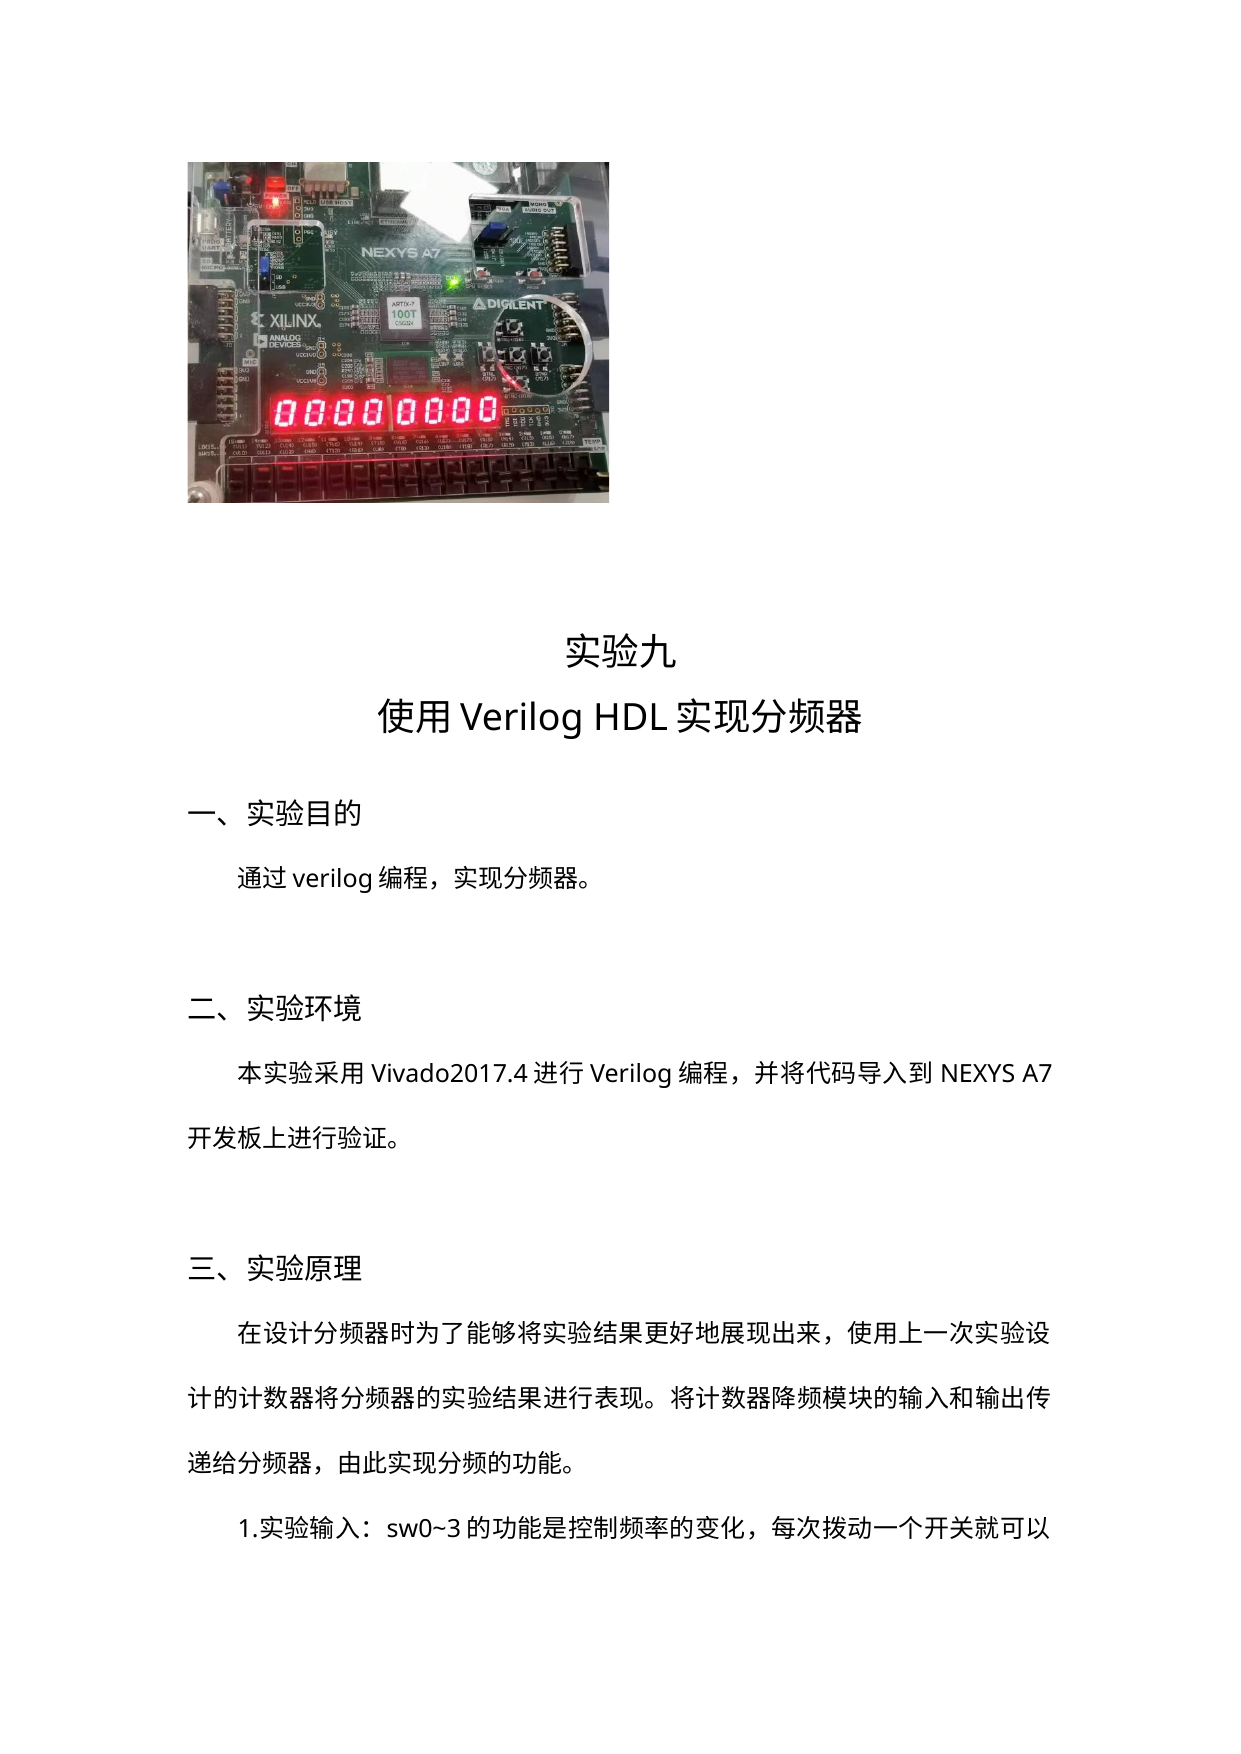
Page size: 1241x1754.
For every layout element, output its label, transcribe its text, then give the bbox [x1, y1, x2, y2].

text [187, 1494, 1053, 1559]
text 在设计分频器时为了能够将实验结果更好地展现出来，使用上一次实验设计的计数器将分频器的实验结果进行表现。将计数器降频模块的输入和输出传递给分频器，由此实现分频的功能。 [187, 1299, 1053, 1494]
picture [187, 162, 610, 503]
text 二、实验环境 [187, 974, 1053, 1039]
text 三、实验原理 [187, 1234, 1053, 1299]
text 本实验采用Vivado2017.4进行Verilog编程，并将代码导入到NEXYS A7开发板上进行验证。 [187, 1039, 1053, 1169]
text 使用Verilog HDL实现分频器 [187, 682, 1053, 747]
text 实验九 [187, 617, 1053, 682]
text 通过verilog编程，实现分频器。 [187, 844, 1053, 909]
text 一、实验目的 [187, 779, 1053, 844]
